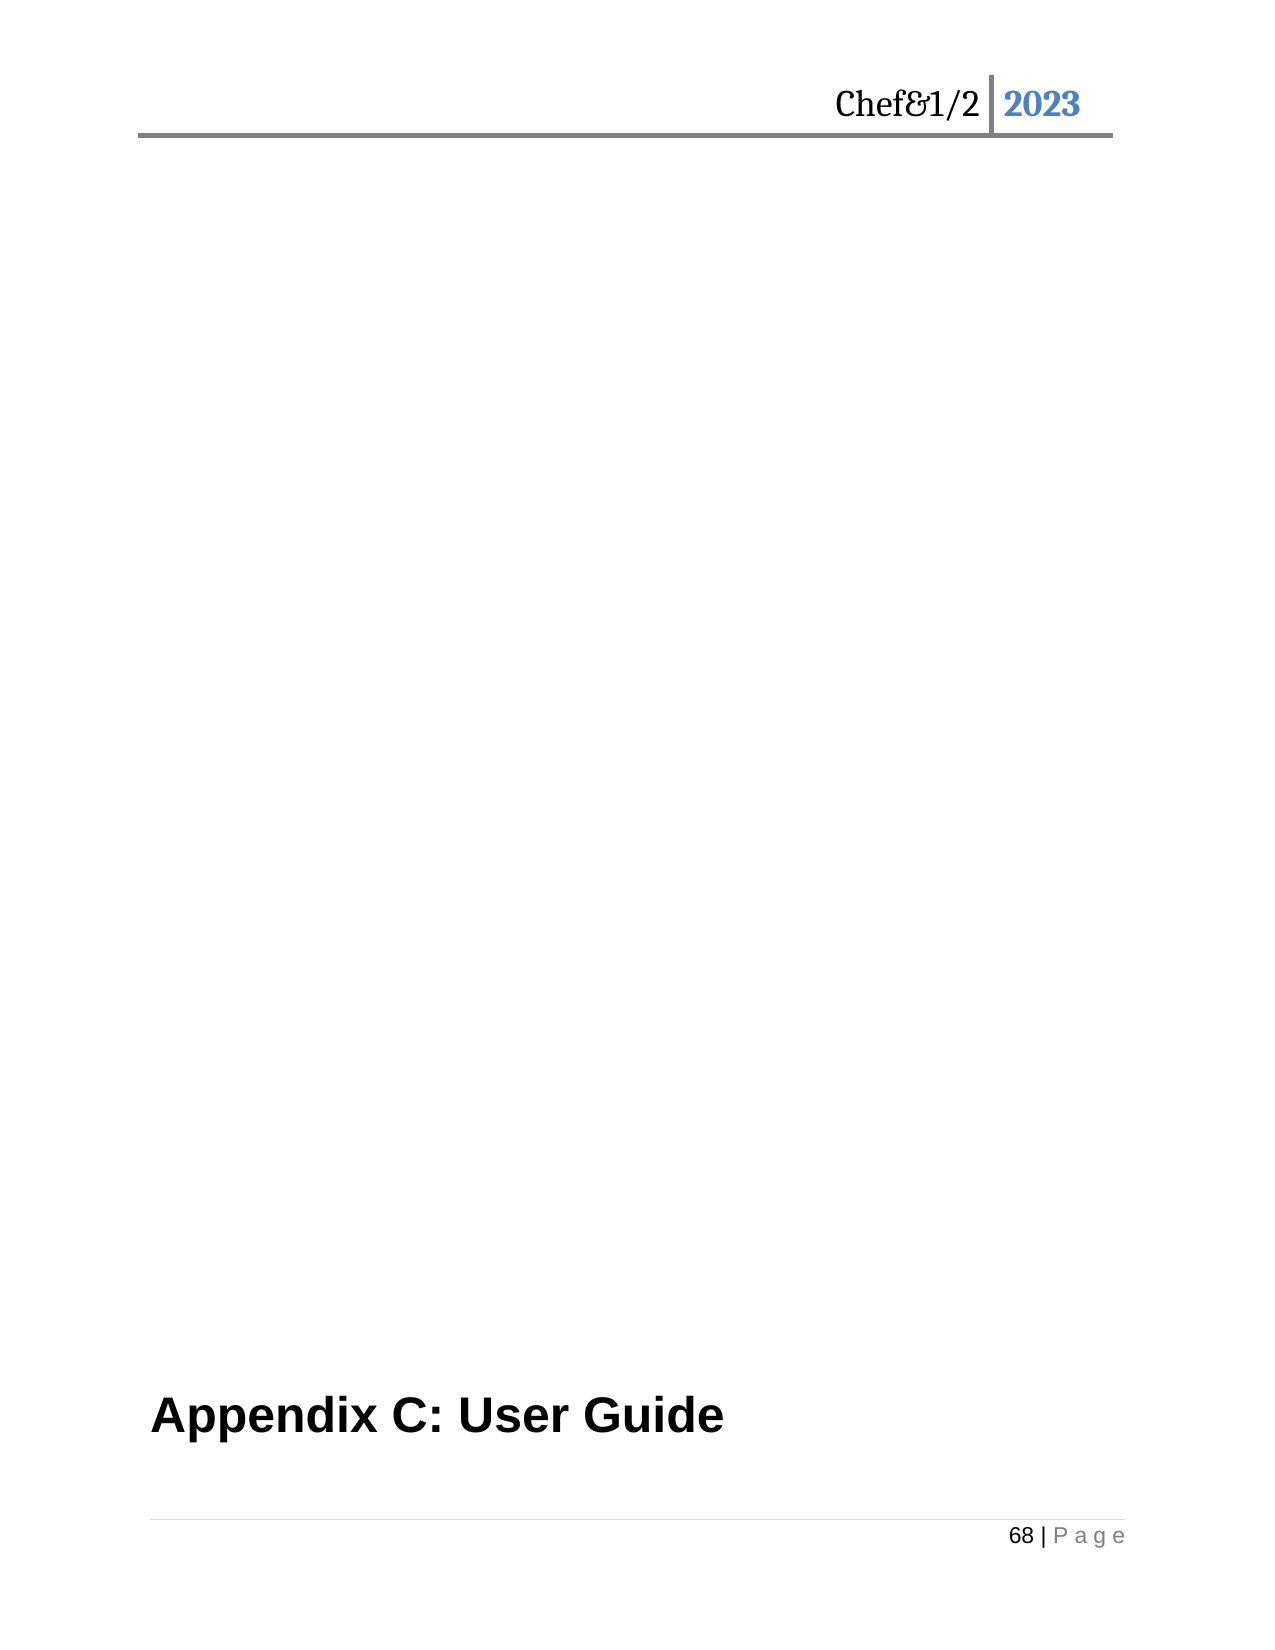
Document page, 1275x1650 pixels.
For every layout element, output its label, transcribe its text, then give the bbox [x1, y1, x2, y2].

text Appendix C: User Guide [150, 1386, 1125, 1443]
